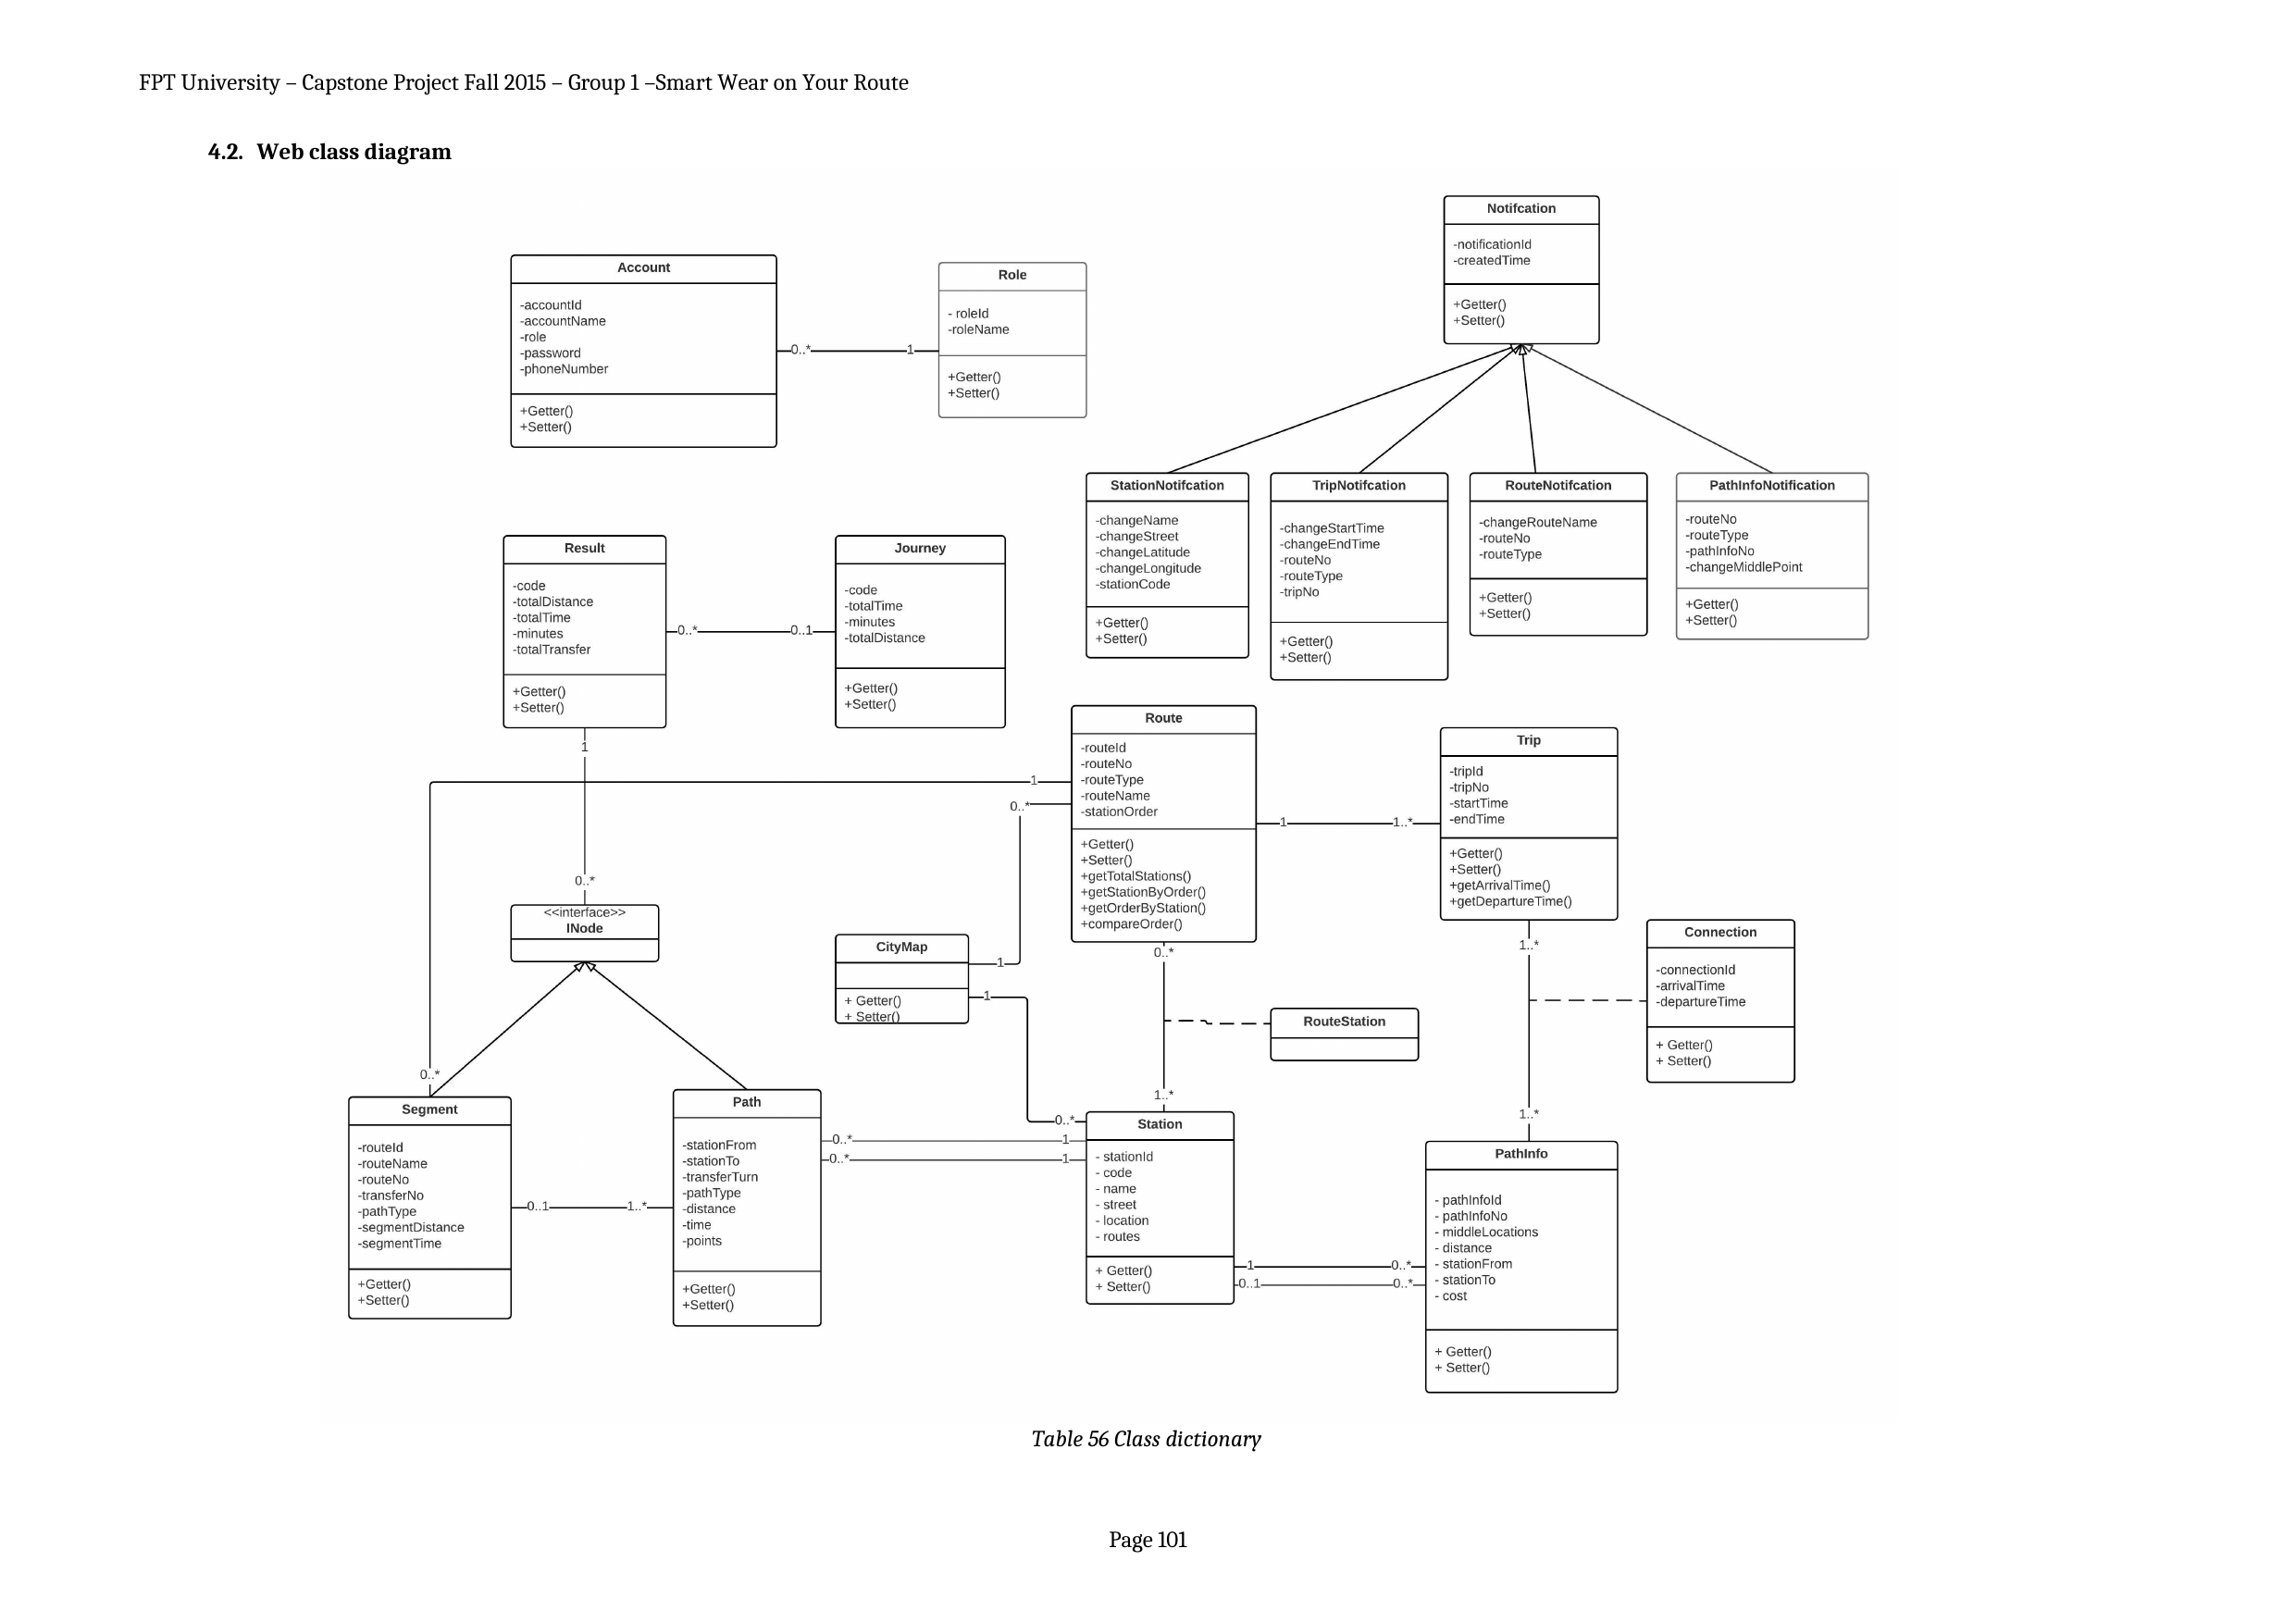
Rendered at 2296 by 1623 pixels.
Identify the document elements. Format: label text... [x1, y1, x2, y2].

text Table 56 Class dictionary [139, 1426, 2156, 1453]
picture [319, 167, 1898, 1422]
subtitle Web class diagram [208, 139, 2156, 166]
